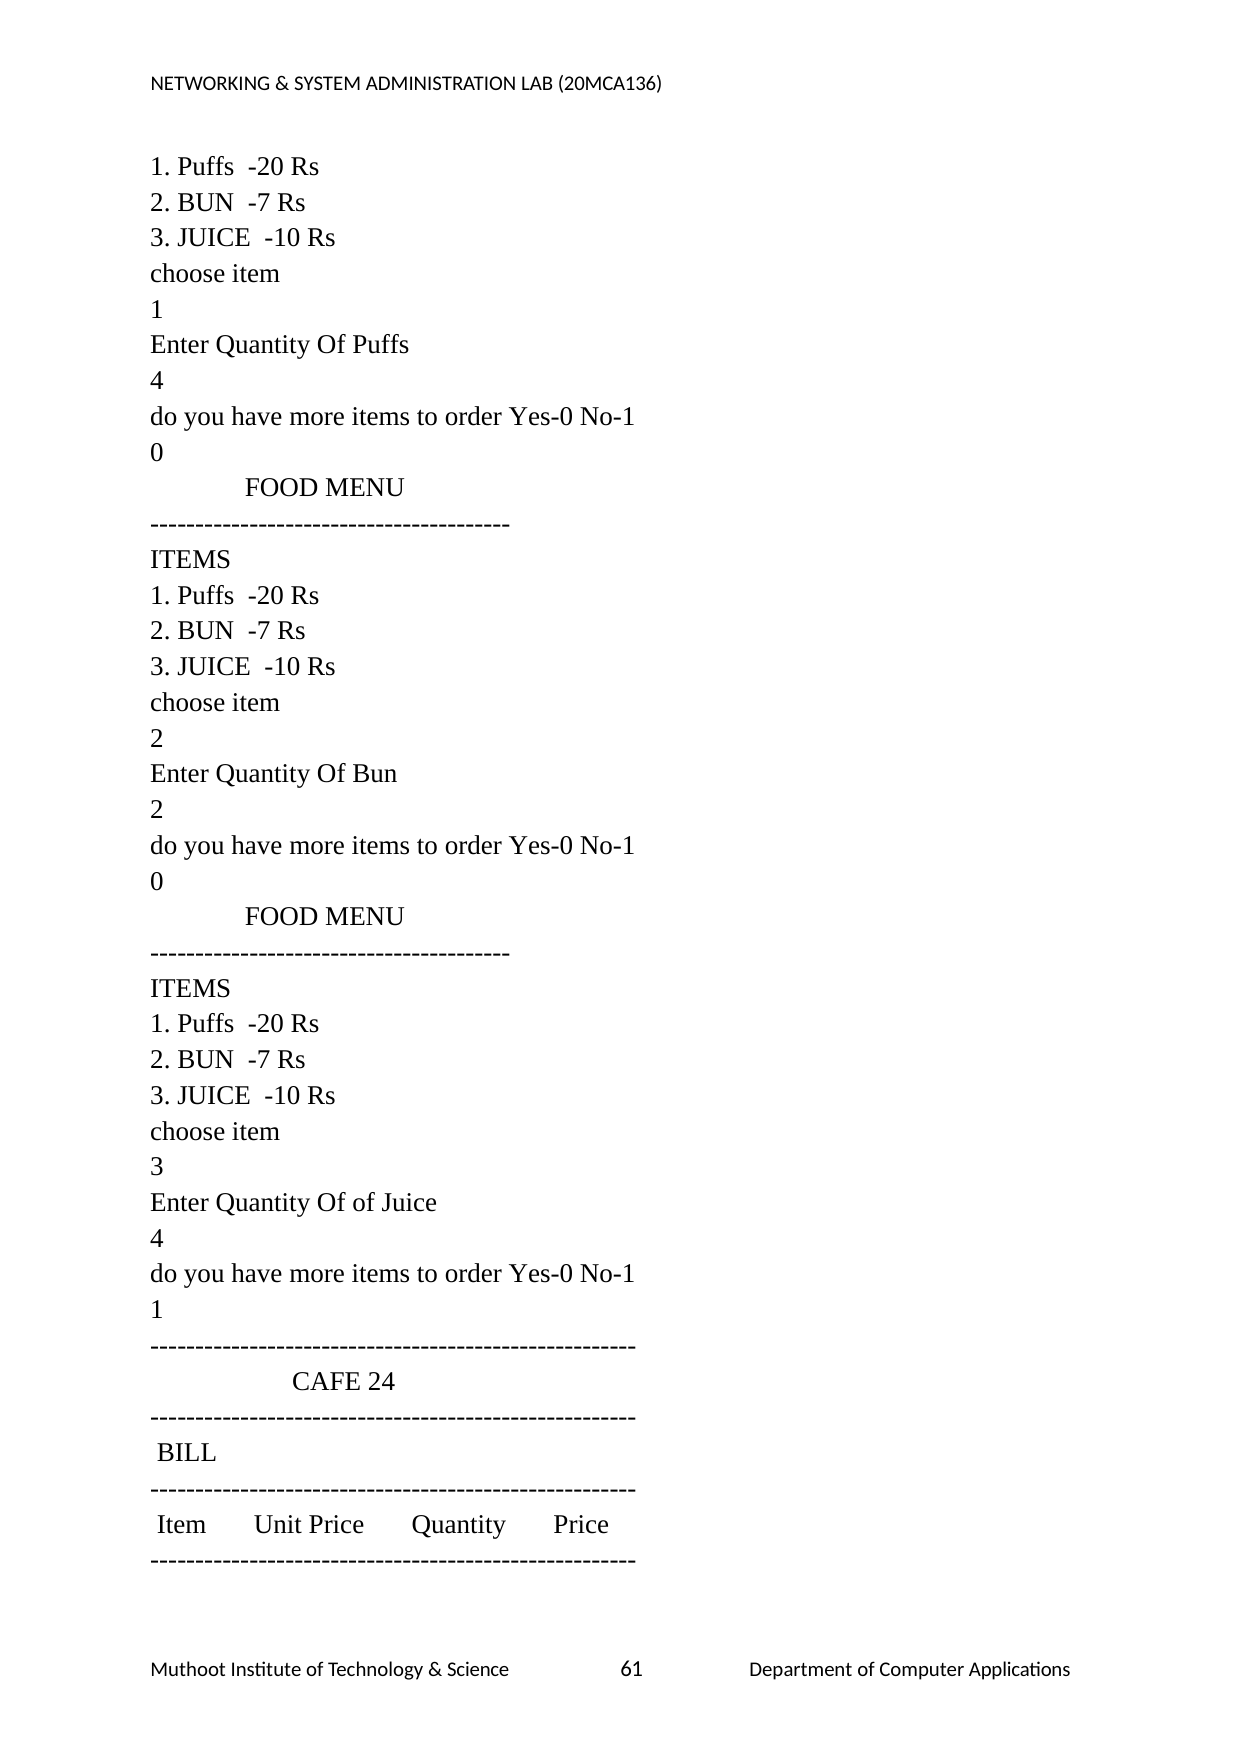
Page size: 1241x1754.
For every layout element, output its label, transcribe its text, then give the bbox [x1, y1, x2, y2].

text 1. Puffs -20 Rs [150, 1007, 1090, 1039]
text Enter Quantity Of of Juice [150, 1186, 1090, 1217]
text 1 [150, 1293, 1090, 1324]
text CAFE 24 [150, 1365, 1090, 1396]
text 0 [150, 436, 1090, 467]
text 2. BUN -7 Rs [150, 186, 1090, 217]
text ------------------------------------------------------ [150, 1401, 1090, 1432]
text ------------------------------------------------------ [150, 1543, 1090, 1574]
text 3. JUICE -10 Rs [150, 221, 1090, 253]
text 2 [150, 722, 1090, 753]
text 3 [150, 1150, 1090, 1182]
text Enter Quantity Of Puffs [150, 329, 1090, 360]
text ---------------------------------------- [150, 936, 1090, 967]
text 3. JUICE -10 Rs [150, 1079, 1090, 1110]
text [150, 507, 1090, 538]
text do you have more items to order Yes-0 No-1 [150, 1258, 1090, 1289]
text Item Unit Price Quantity Price [150, 1508, 1090, 1539]
text BILL [150, 1436, 1090, 1467]
text 1. Puffs -20 Rs [150, 579, 1090, 610]
text 2 [150, 793, 1090, 824]
text ITEMS [150, 972, 1090, 1003]
text 2. BUN -7 Rs [150, 614, 1090, 646]
text choose item [150, 686, 1090, 717]
text choose item [150, 257, 1090, 288]
text 4 [150, 1222, 1090, 1253]
text FOOD MENU [150, 472, 1090, 503]
text 1. Puffs -20 Rs [150, 150, 1090, 181]
text Enter Quantity Of Bun [150, 757, 1090, 788]
text ------------------------------------------------------ [150, 1472, 1090, 1503]
text 1 [150, 293, 1090, 324]
text choose item [150, 1115, 1090, 1146]
text 3. JUICE -10 Rs [150, 650, 1090, 681]
text 2. BUN -7 Rs [150, 1043, 1090, 1074]
text 0 [150, 864, 1090, 896]
text FOOD MENU [150, 900, 1090, 931]
text 4 [150, 364, 1090, 396]
text ------------------------------------------------------ [150, 1329, 1090, 1360]
text do you have more items to order Yes-0 No-1 [150, 829, 1090, 860]
text do you have more items to order Yes-0 No-1 [150, 400, 1090, 431]
text ITEMS [150, 543, 1090, 574]
